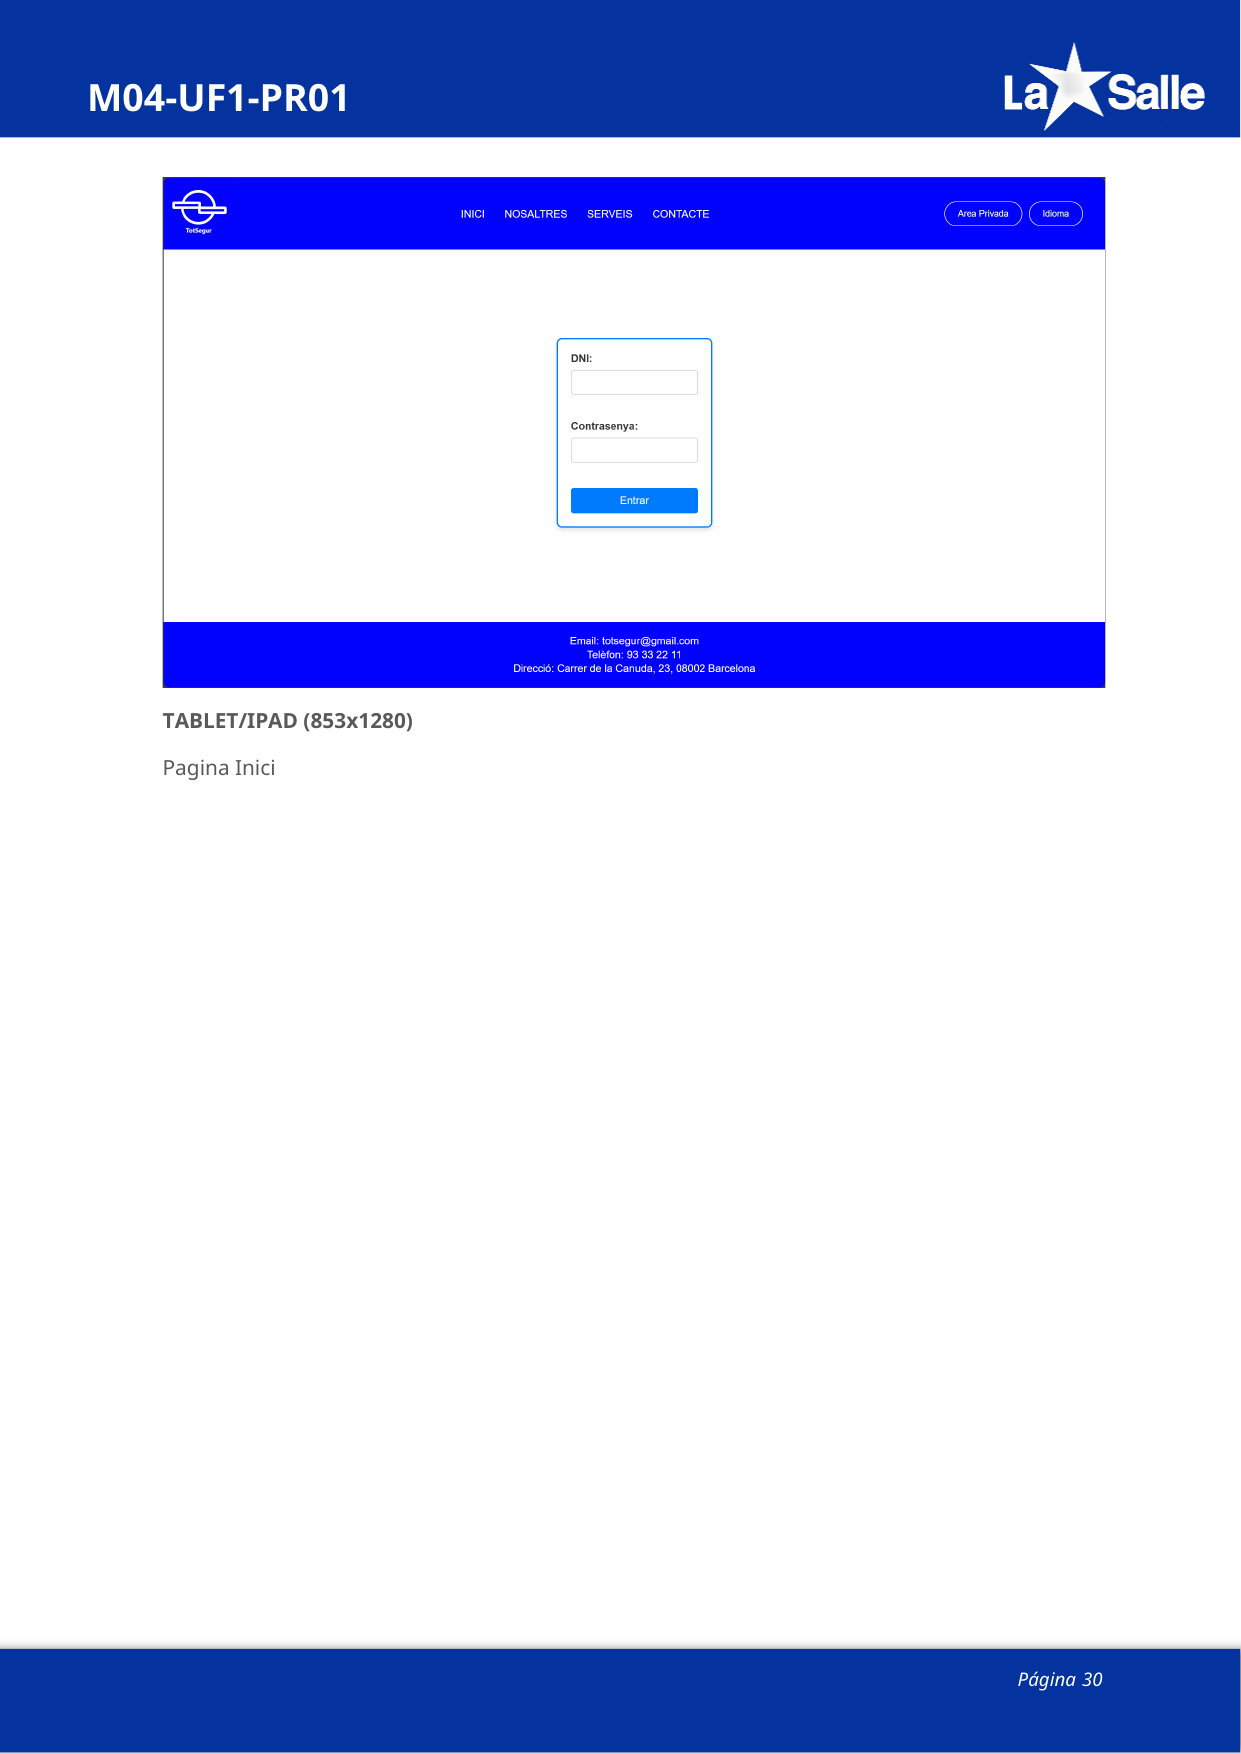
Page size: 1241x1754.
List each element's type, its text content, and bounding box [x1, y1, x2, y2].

picture [995, 35, 1214, 137]
text TABLET/IPAD (853x1280) [162, 706, 1107, 734]
text Pagina Inici [162, 753, 1107, 782]
picture [162, 177, 1106, 688]
